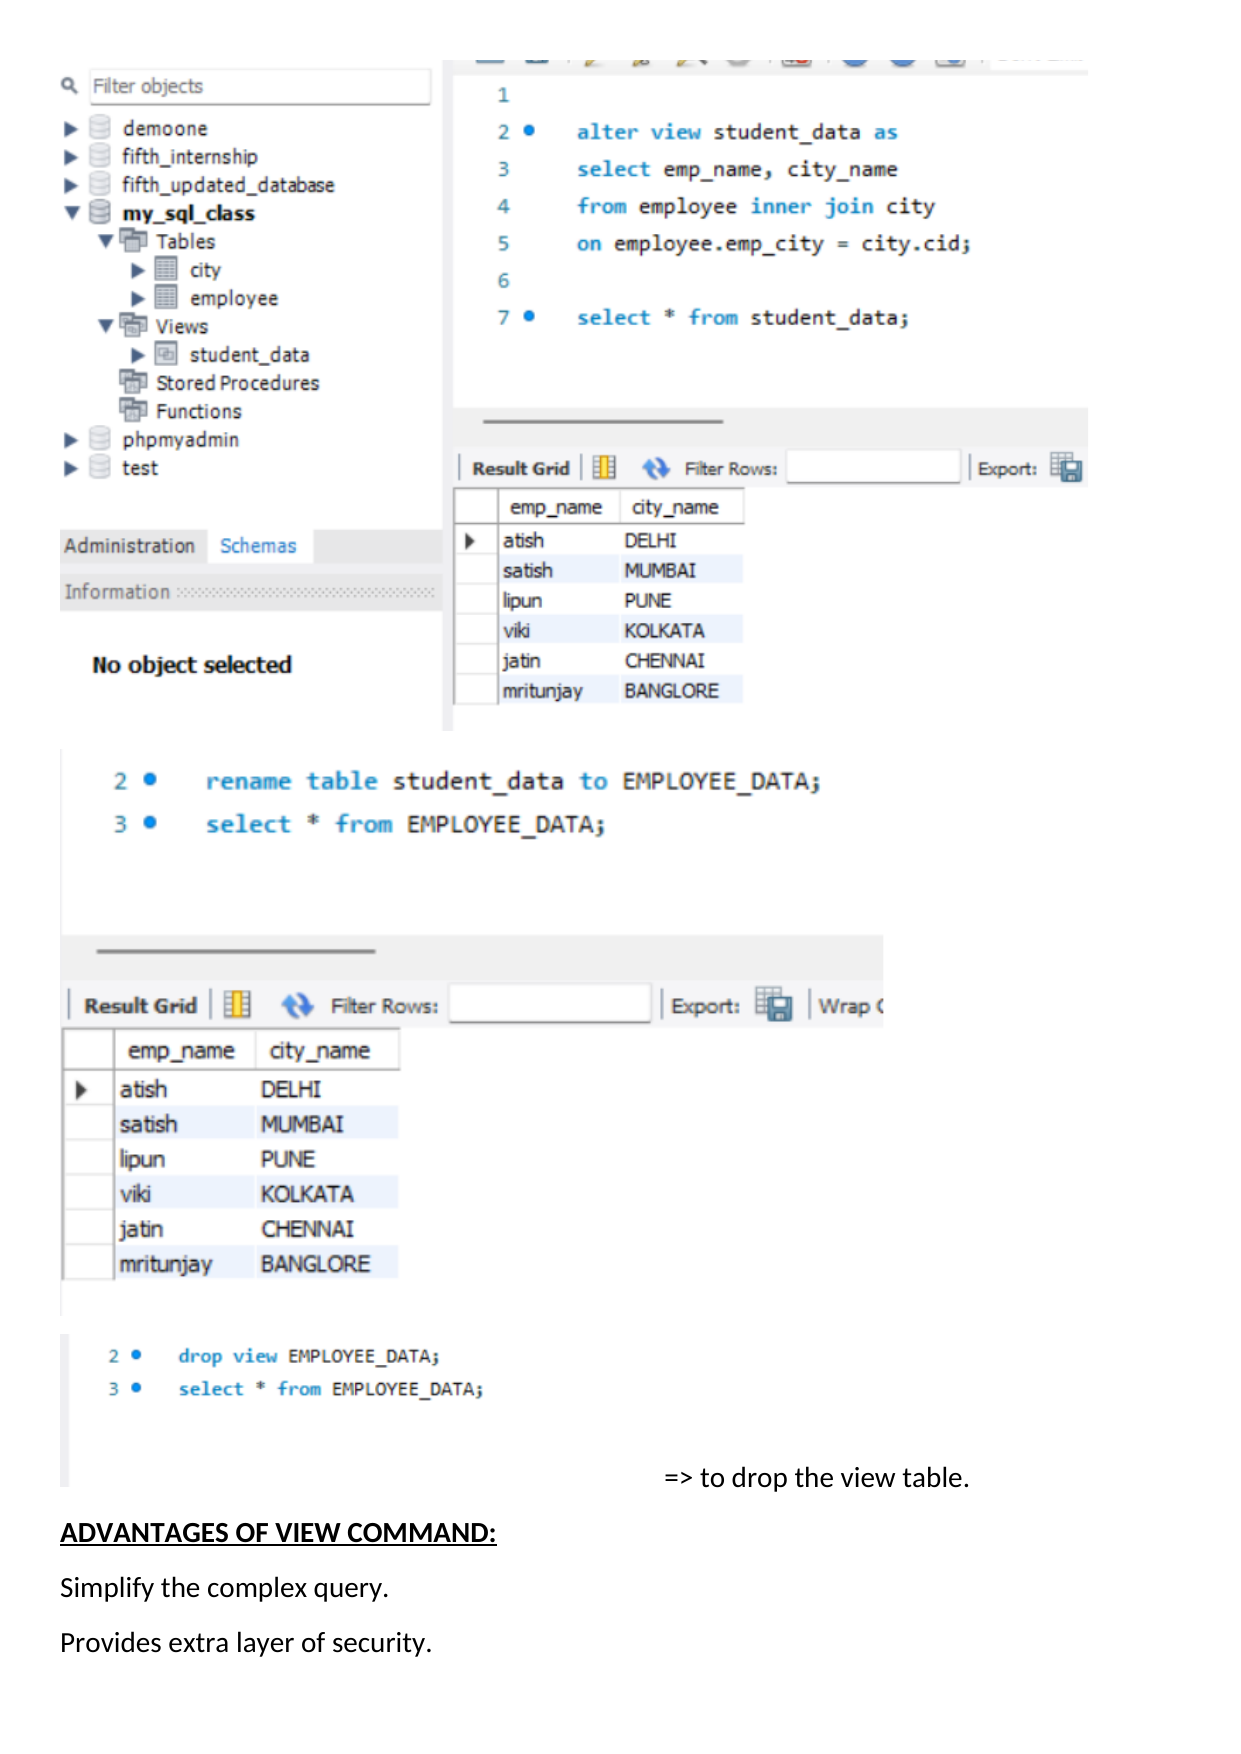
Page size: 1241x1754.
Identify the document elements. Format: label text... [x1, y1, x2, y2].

picture [60, 1334, 658, 1487]
text ADVANTAGES OF VIEW COMMAND: [60, 1514, 1180, 1549]
picture [60, 60, 1089, 731]
text Simplify the complex query. [60, 1569, 1180, 1604]
text Provides extra layer of security. [60, 1624, 1180, 1659]
picture [60, 749, 884, 1316]
